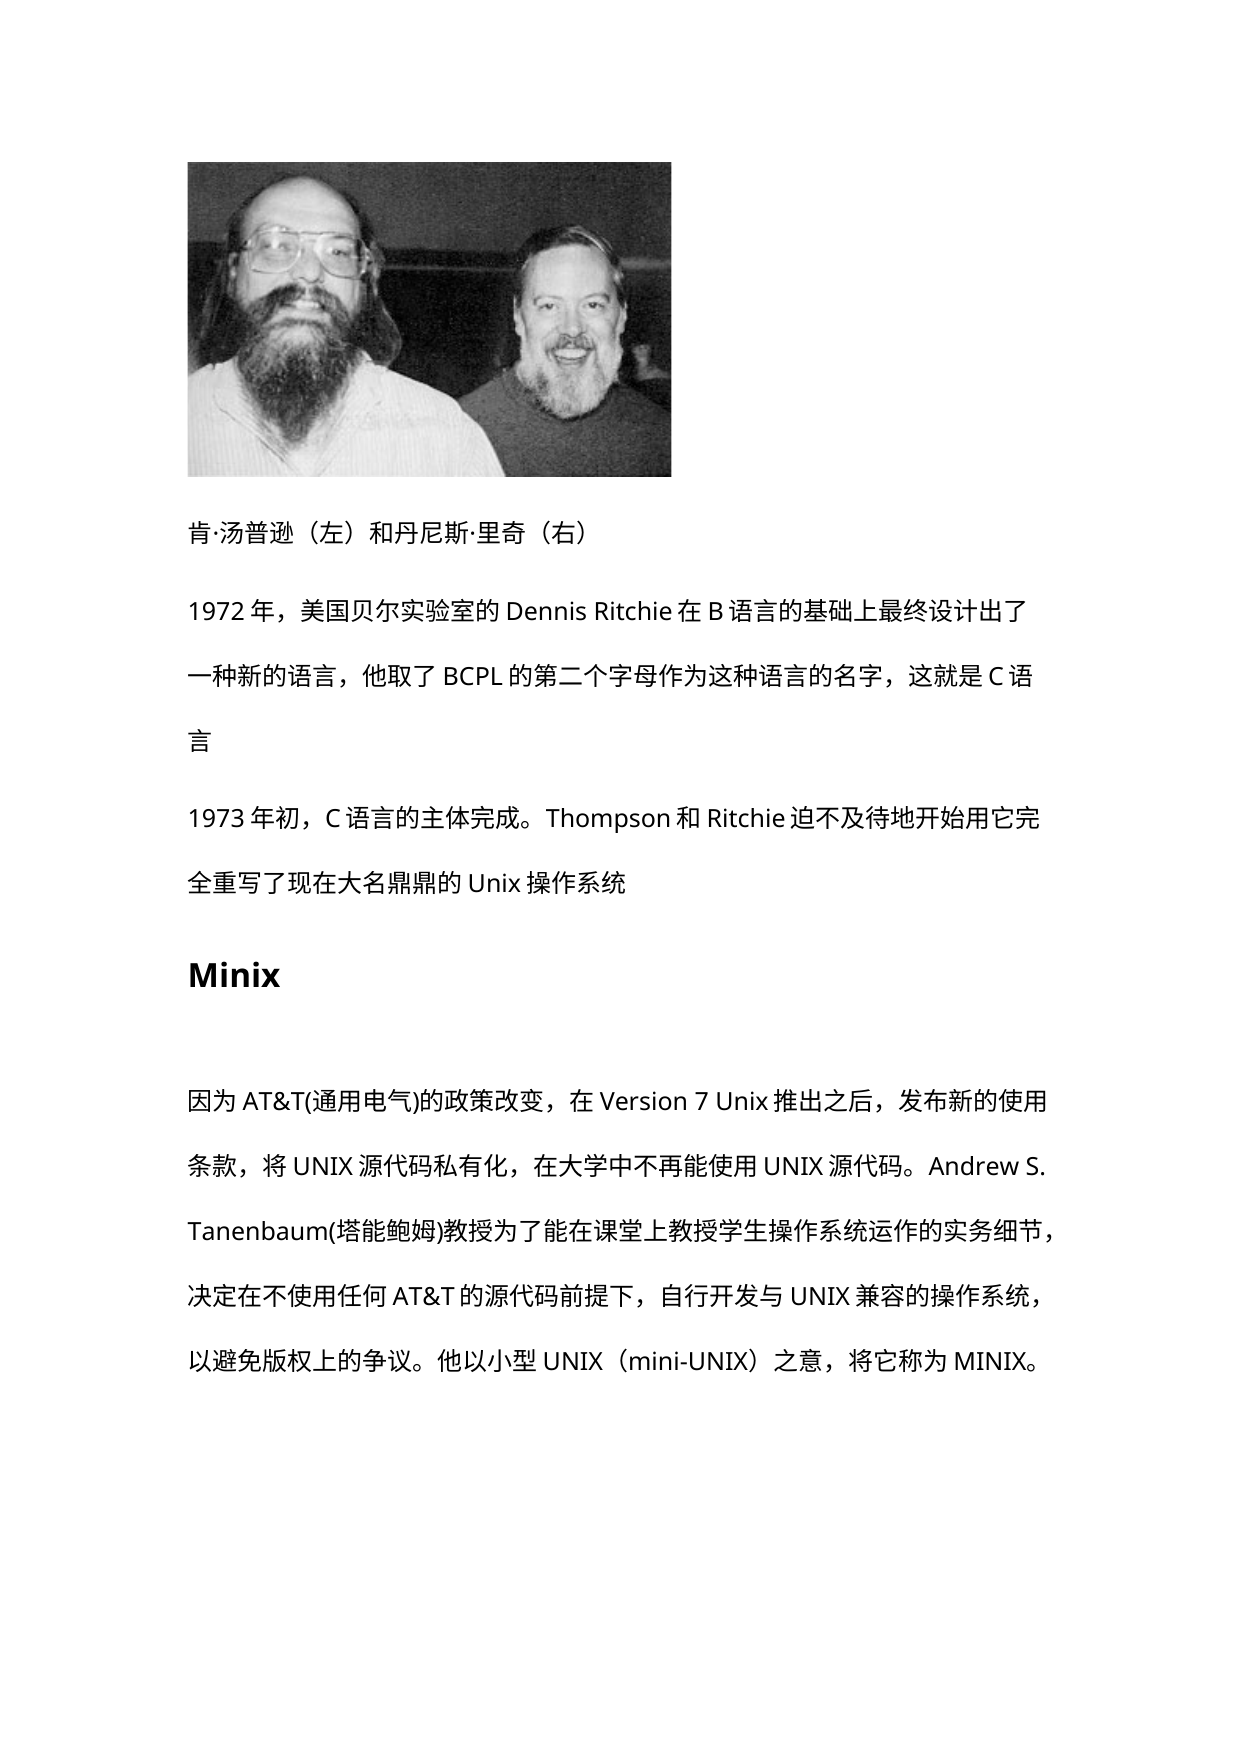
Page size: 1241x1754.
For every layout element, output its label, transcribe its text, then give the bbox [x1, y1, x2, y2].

text 1973年初，C语言的主体完成。Thompson和Ritchie迫不及待地开始用它完全重写了现在大名鼎鼎的Unix操作系统 [187, 784, 1053, 914]
text 因为AT&T(通用电气)的政策改变，在Version 7 Unix推出之后，发布新的使用条款，将UNIX源代码私有化，在大学中不再能使用UNIX源代码。Andrew S. Tanenbaum(塔能鲍姆)教授为了能在课堂上教授学生操作系统运作的实务细节，决定在不使用任何AT&T的源代码前提下，自行开发与UNIX兼容的操作系统，以避免版权上的争议。他以小型UNIX（mini-UNIX）之意，将它称为MINIX。 [187, 1067, 1053, 1392]
picture [187, 162, 672, 477]
subtitle Minix [187, 942, 1053, 1007]
text 1972年，美国贝尔实验室的 Dennis Ritchie在B语言的基础上最终设计出了一种新的语言，他取了BCPL的第二个字母作为这种语言的名字，这就是C语言 [187, 577, 1053, 772]
text 肯·汤普逊（左）和丹尼斯·里奇（右） [187, 499, 1053, 564]
